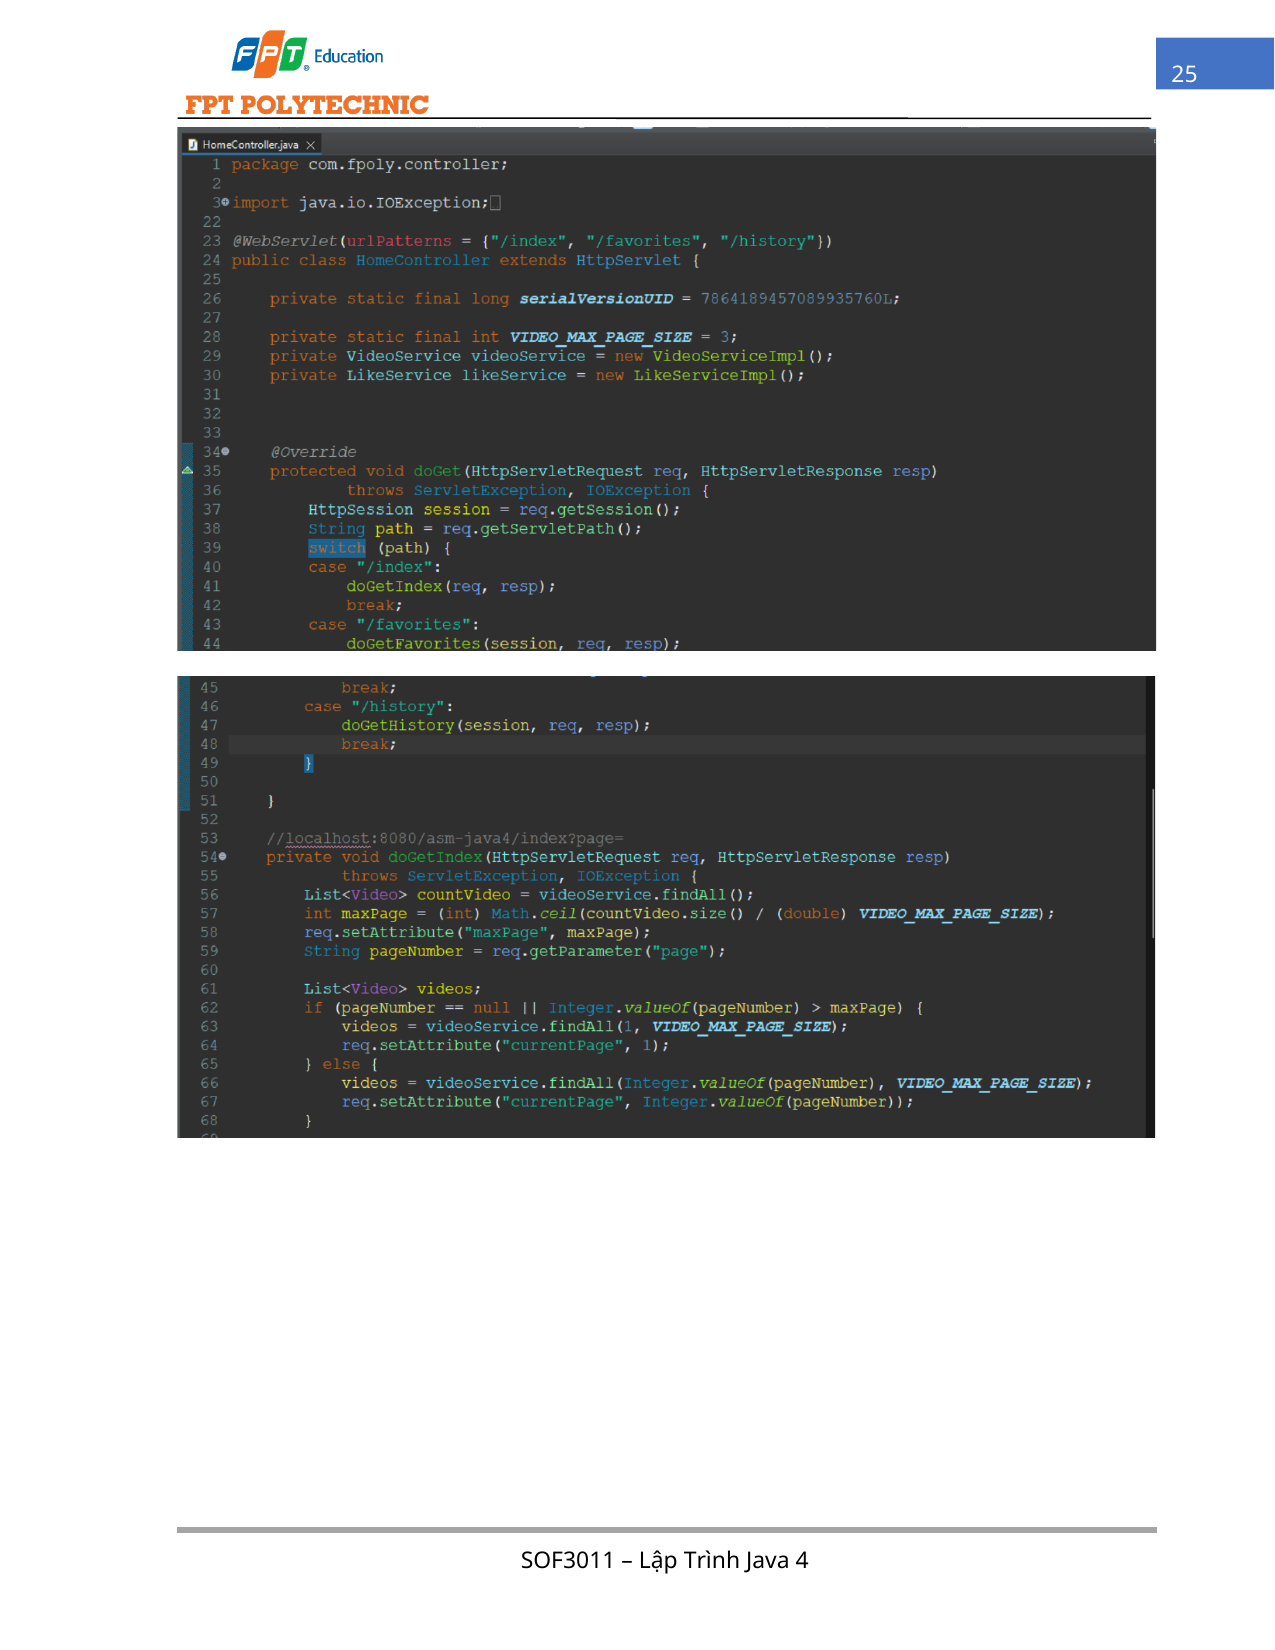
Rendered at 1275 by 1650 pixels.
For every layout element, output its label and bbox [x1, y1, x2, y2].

picture [177, 676, 1156, 1138]
picture [177, 22, 437, 122]
picture [177, 127, 1157, 651]
